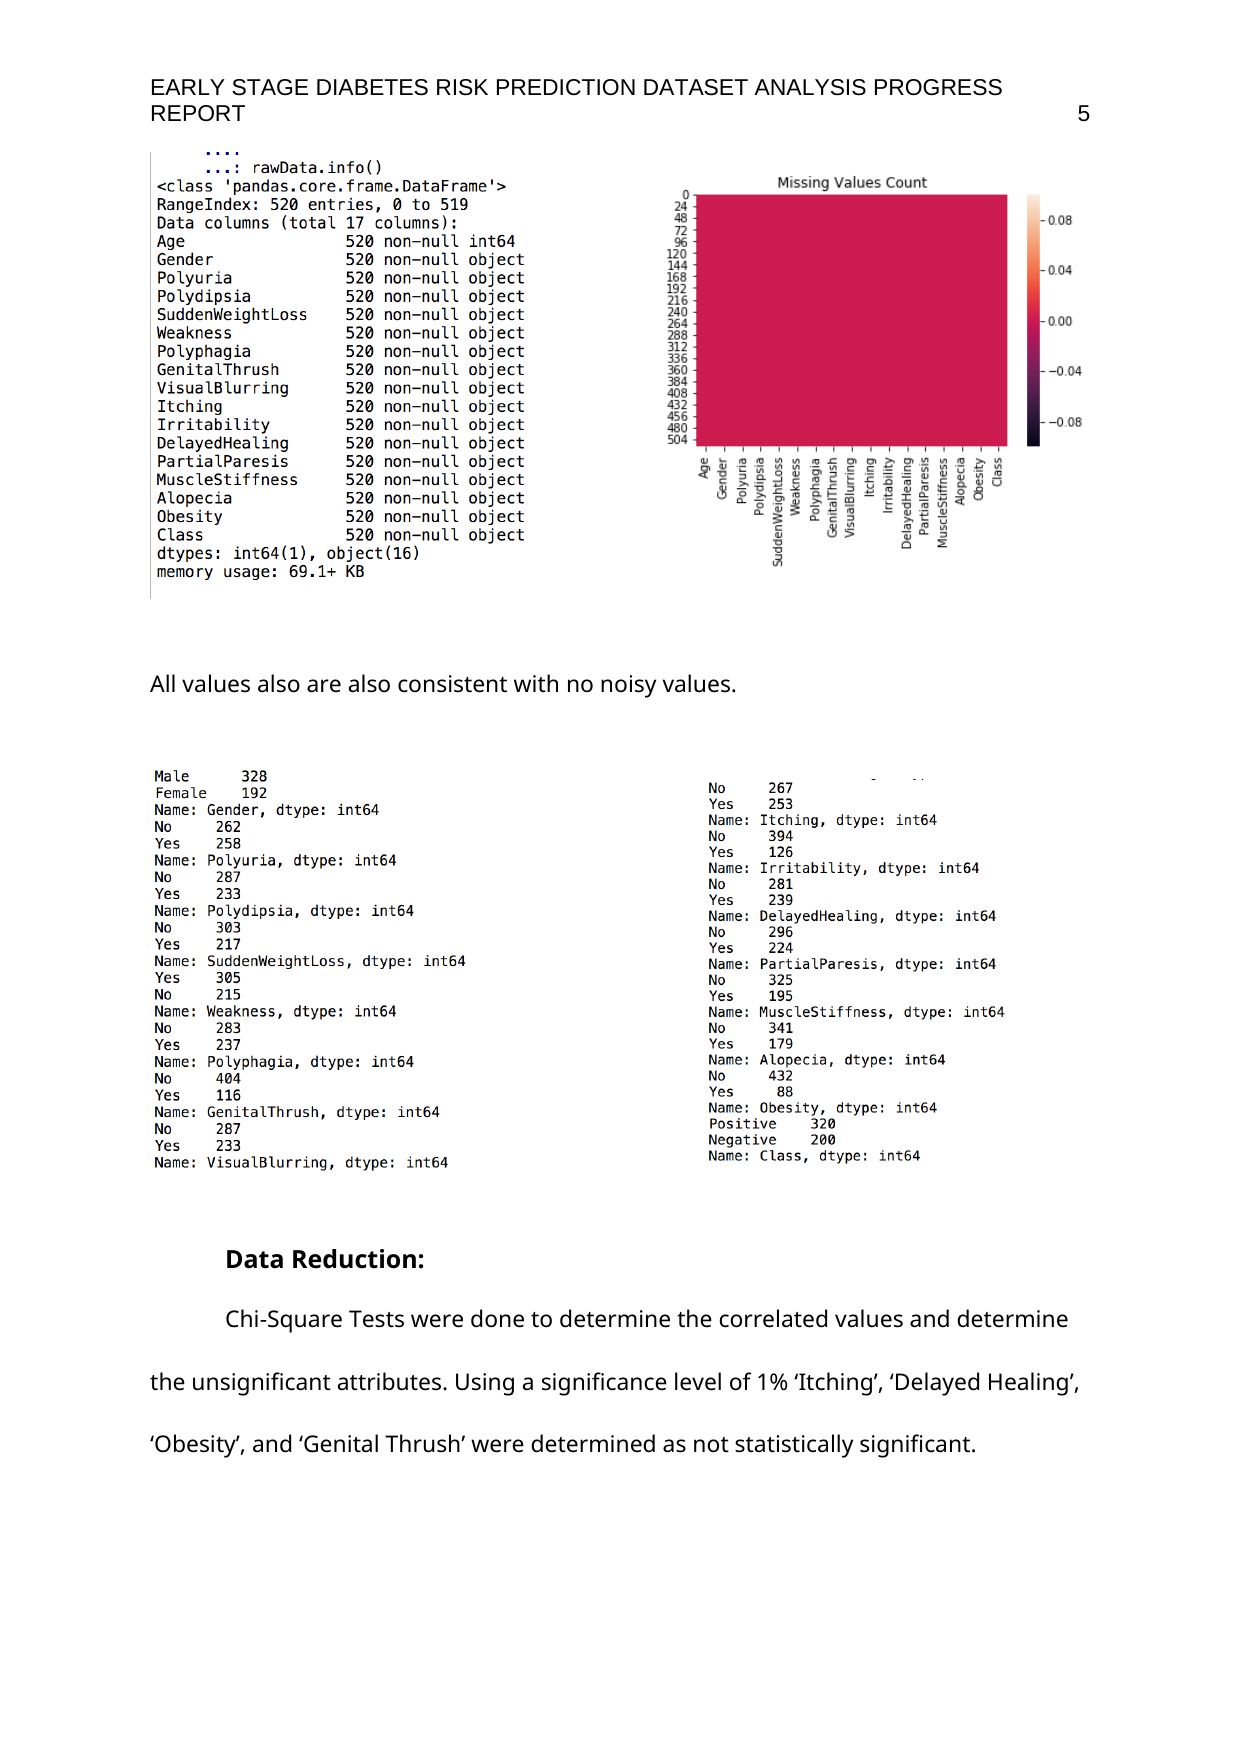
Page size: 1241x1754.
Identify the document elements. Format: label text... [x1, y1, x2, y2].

subtitle Data Reduction: [150, 1241, 1090, 1275]
picture [658, 168, 1091, 574]
picture [704, 779, 1017, 1174]
text All values also are also consistent with no noisy values. [150, 668, 1090, 699]
picture [150, 152, 549, 599]
picture [150, 768, 491, 1172]
text Chi-Square Tests were done to determine the correlated values and determine the unsignificant attributes. Using a significance level of 1% ‘Itching’, ‘Delayed Healing’, ‘Obesity’, and ‘Genital Thrush’ were determined as not statistically significant. [150, 1303, 1090, 1459]
